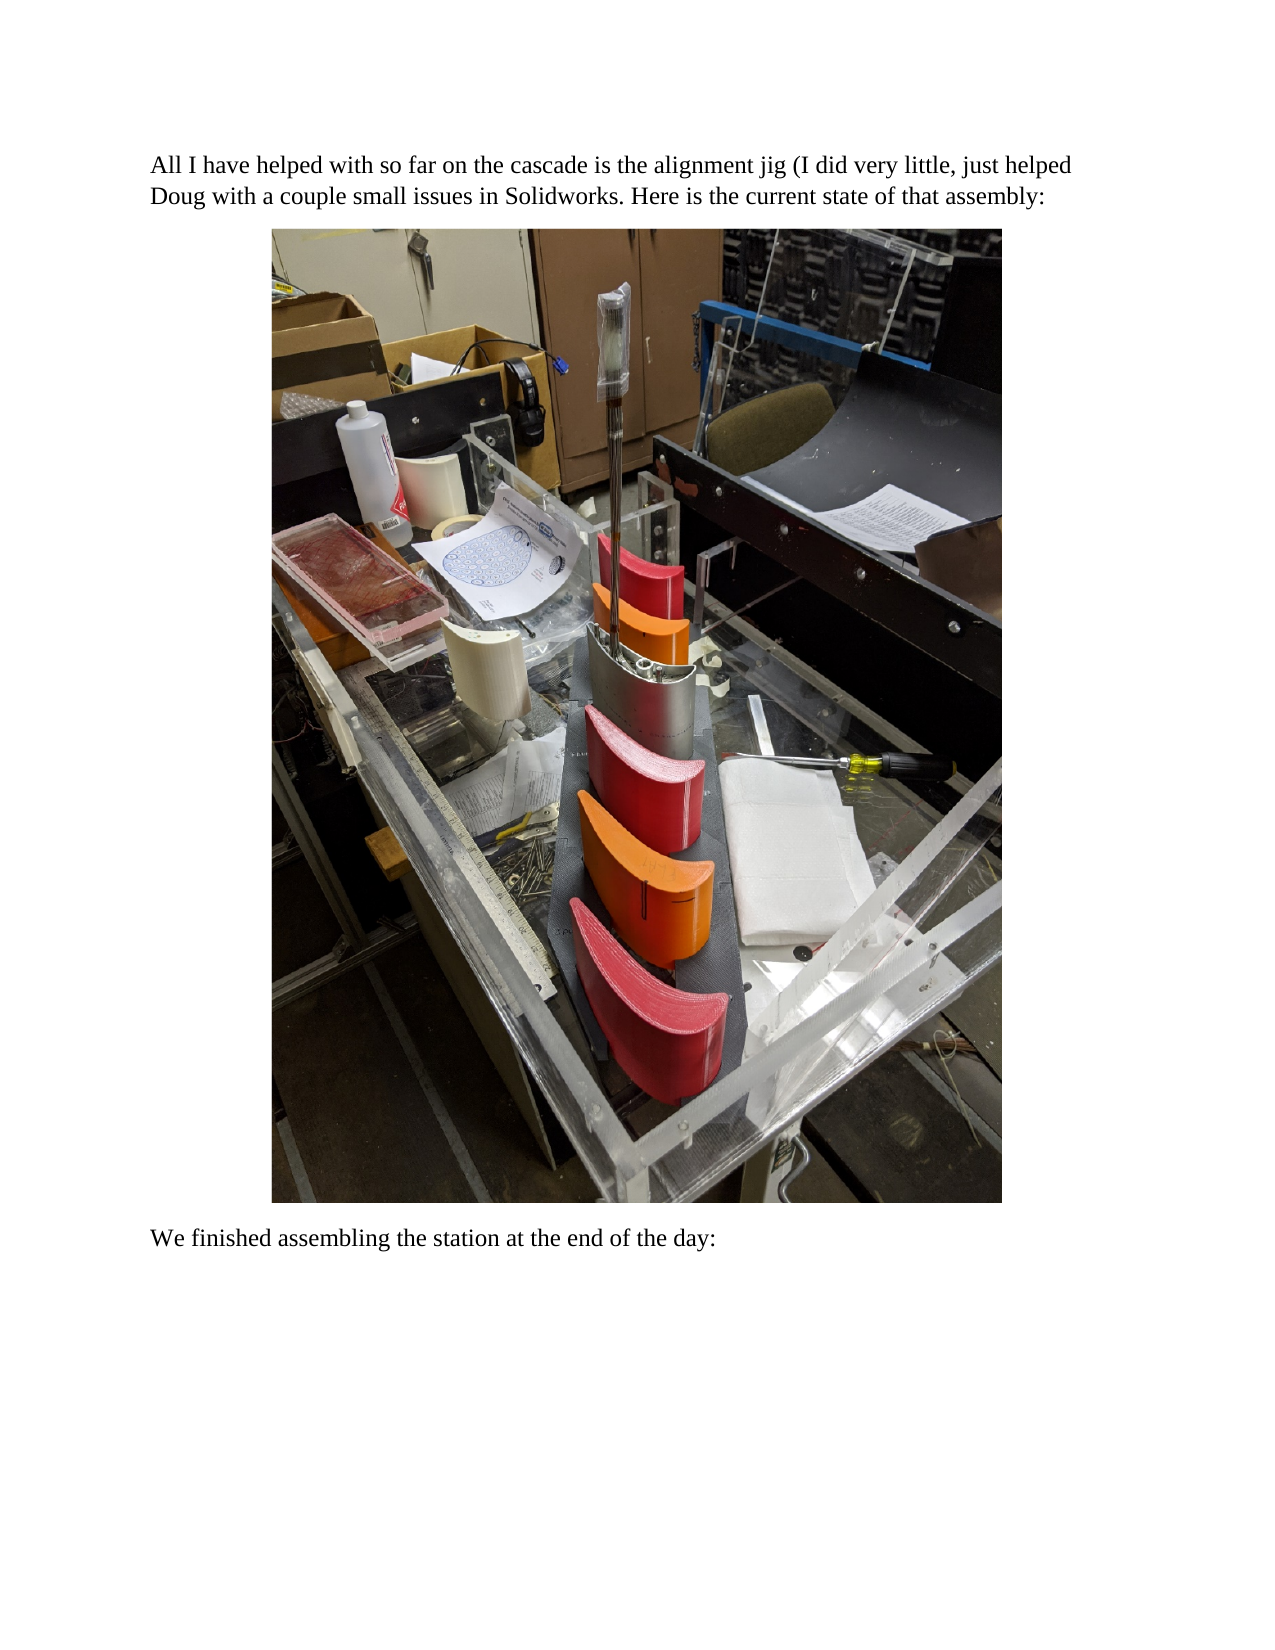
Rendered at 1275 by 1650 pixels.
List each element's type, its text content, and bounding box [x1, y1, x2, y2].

text We finished assembling the station at the end of the day: [150, 1223, 1125, 1252]
picture [272, 230, 1002, 1203]
text All I have helped with so far on the cascade is the alignment jig (I did very little, just helped Doug with a couple small issues in Solidworks. Here is the current state of that assembly: [150, 150, 1125, 210]
